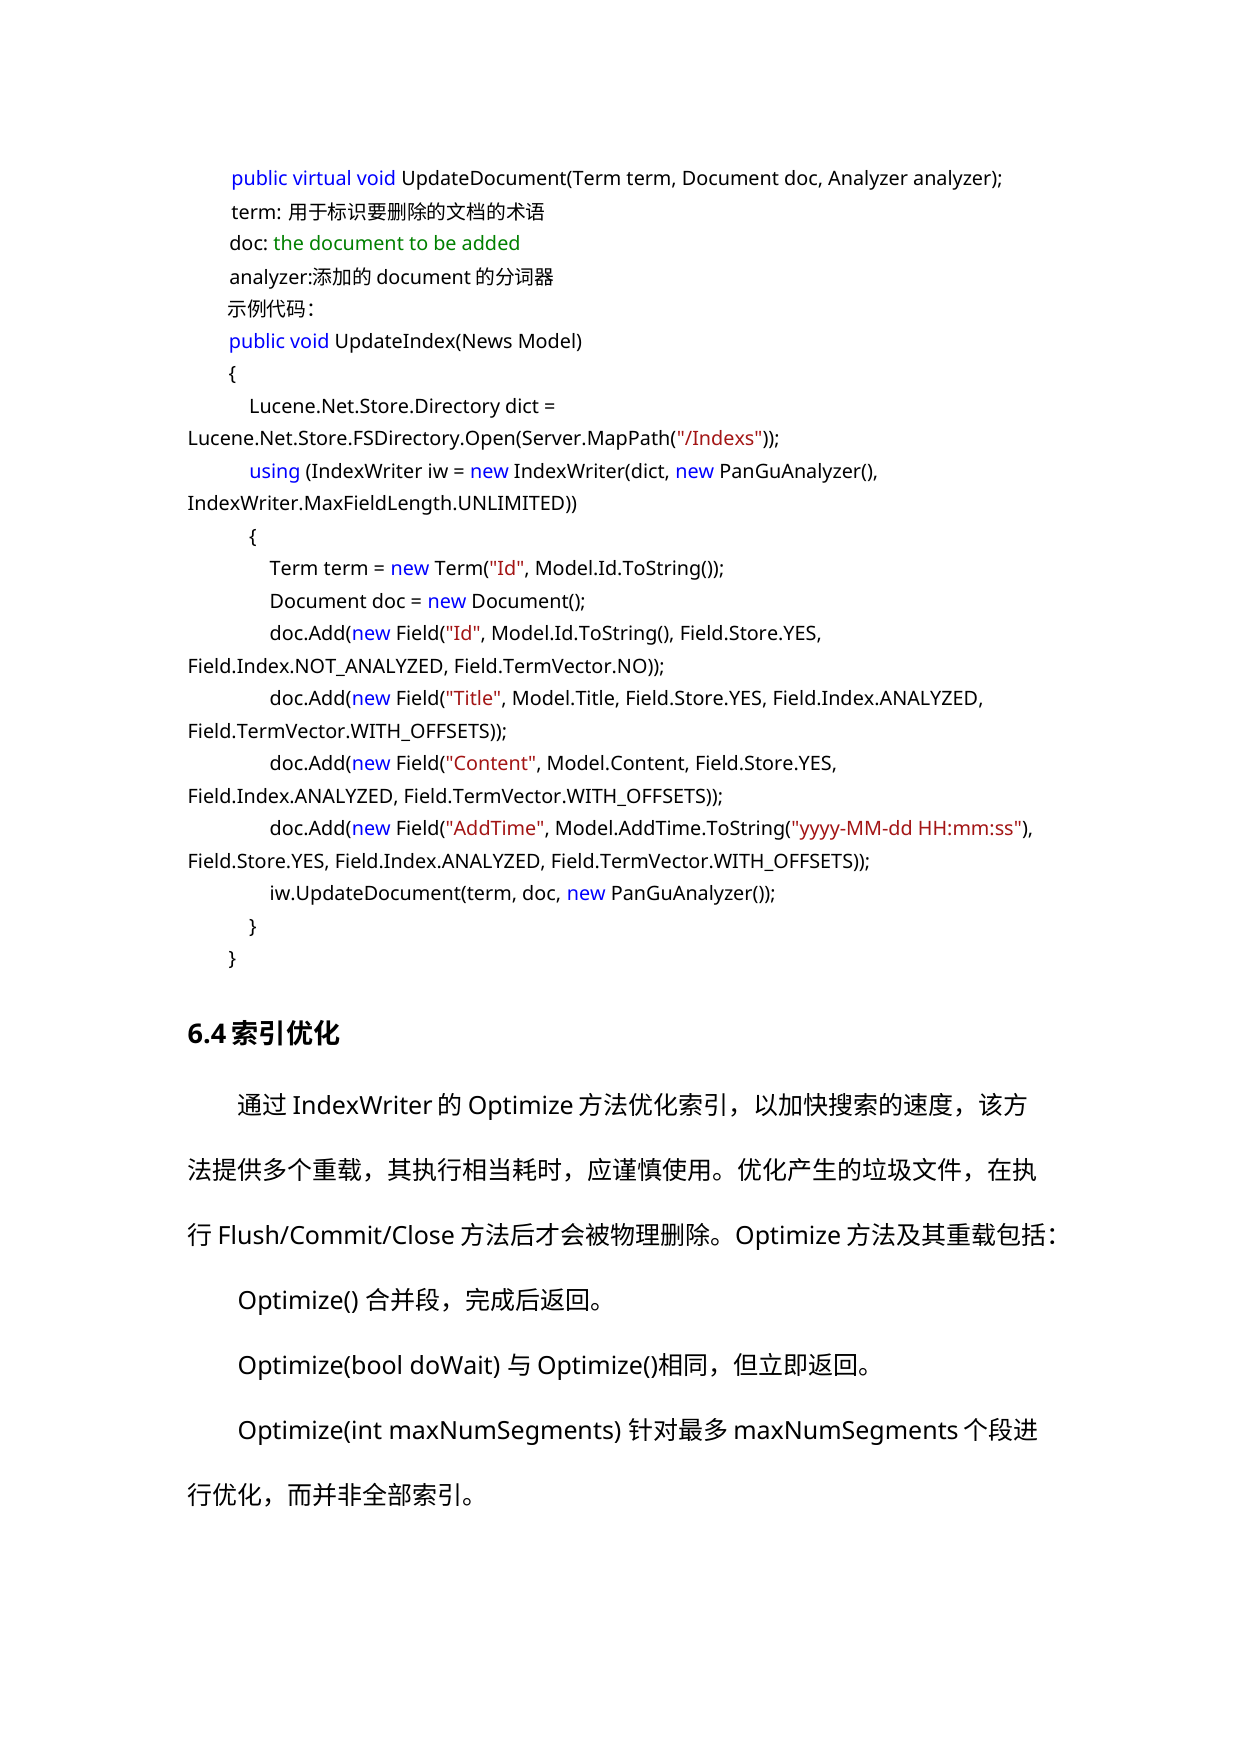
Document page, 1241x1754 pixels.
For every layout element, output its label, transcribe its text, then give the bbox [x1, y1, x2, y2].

text term: 用于标识要删除的文档的术语 [187, 194, 1053, 227]
subtitle 6.4索引优化 [187, 999, 1053, 1064]
text doc.Add(new Field("Content", Model.Content, Field.Store.YES, Field.Index.ANALYZED, Field.TermVector.WITH_OFFSETS)); [187, 747, 1053, 812]
text { [187, 519, 1053, 552]
text iw.UpdateDocument(term, doc, new PanGuAnalyzer()); [187, 877, 1053, 909]
text analyzer:添加的document的分词器 [187, 259, 1053, 292]
text doc: the document to be added [187, 227, 1053, 259]
text 通过IndexWriter的Optimize方法优化索引，以加快搜索的速度，该方法提供多个重载，其执行相当耗时，应谨慎使用。优化产生的垃圾文件，在执行Flush/Commit/Close方法后才会被物理删除。Optimize方法及其重载包括： [187, 1071, 1053, 1266]
text Document doc = new Document(); [187, 584, 1053, 617]
text doc.Add(new Field("Title", Model.Title, Field.Store.YES, Field.Index.ANALYZED, Field.TermVector.WITH_OFFSETS)); [187, 682, 1053, 747]
text } [187, 942, 1053, 974]
text Optimize(int maxNumSegments) 针对最多maxNumSegments个段进行优化，而并非全部索引。 [187, 1396, 1053, 1526]
text doc.Add(new Field("Id", Model.Id.ToString(), Field.Store.YES, Field.Index.NOT_ANALYZED, Field.TermVector.NO)); [187, 617, 1053, 682]
text public void UpdateIndex(News Model) [187, 324, 1053, 357]
text Term term = new Term("Id", Model.Id.ToString()); [187, 552, 1053, 584]
text Lucene.Net.Store.Directory dict = Lucene.Net.Store.FSDirectory.Open(Server.MapPath("/Indexs")); [187, 389, 1053, 454]
text public virtual void UpdateDocument(Term term, Document doc, Analyzer analyzer); [187, 162, 1053, 194]
text using (IndexWriter iw = new IndexWriter(dict, new PanGuAnalyzer(), IndexWriter.MaxFieldLength.UNLIMITED)) [187, 454, 1053, 519]
text doc.Add(new Field("AddTime", Model.AddTime.ToString("yyyy-MM-dd HH:mm:ss"), Field.Store.YES, Field.Index.ANALYZED, Field.TermVector.WITH_OFFSETS)); [187, 812, 1053, 877]
text Optimize() 合并段，完成后返回。 [187, 1266, 1053, 1331]
text { [187, 357, 1053, 389]
text } [187, 909, 1053, 942]
text 示例代码： [187, 292, 1053, 324]
text Optimize(bool doWait) 与Optimize()相同，但立即返回。 [187, 1331, 1053, 1396]
